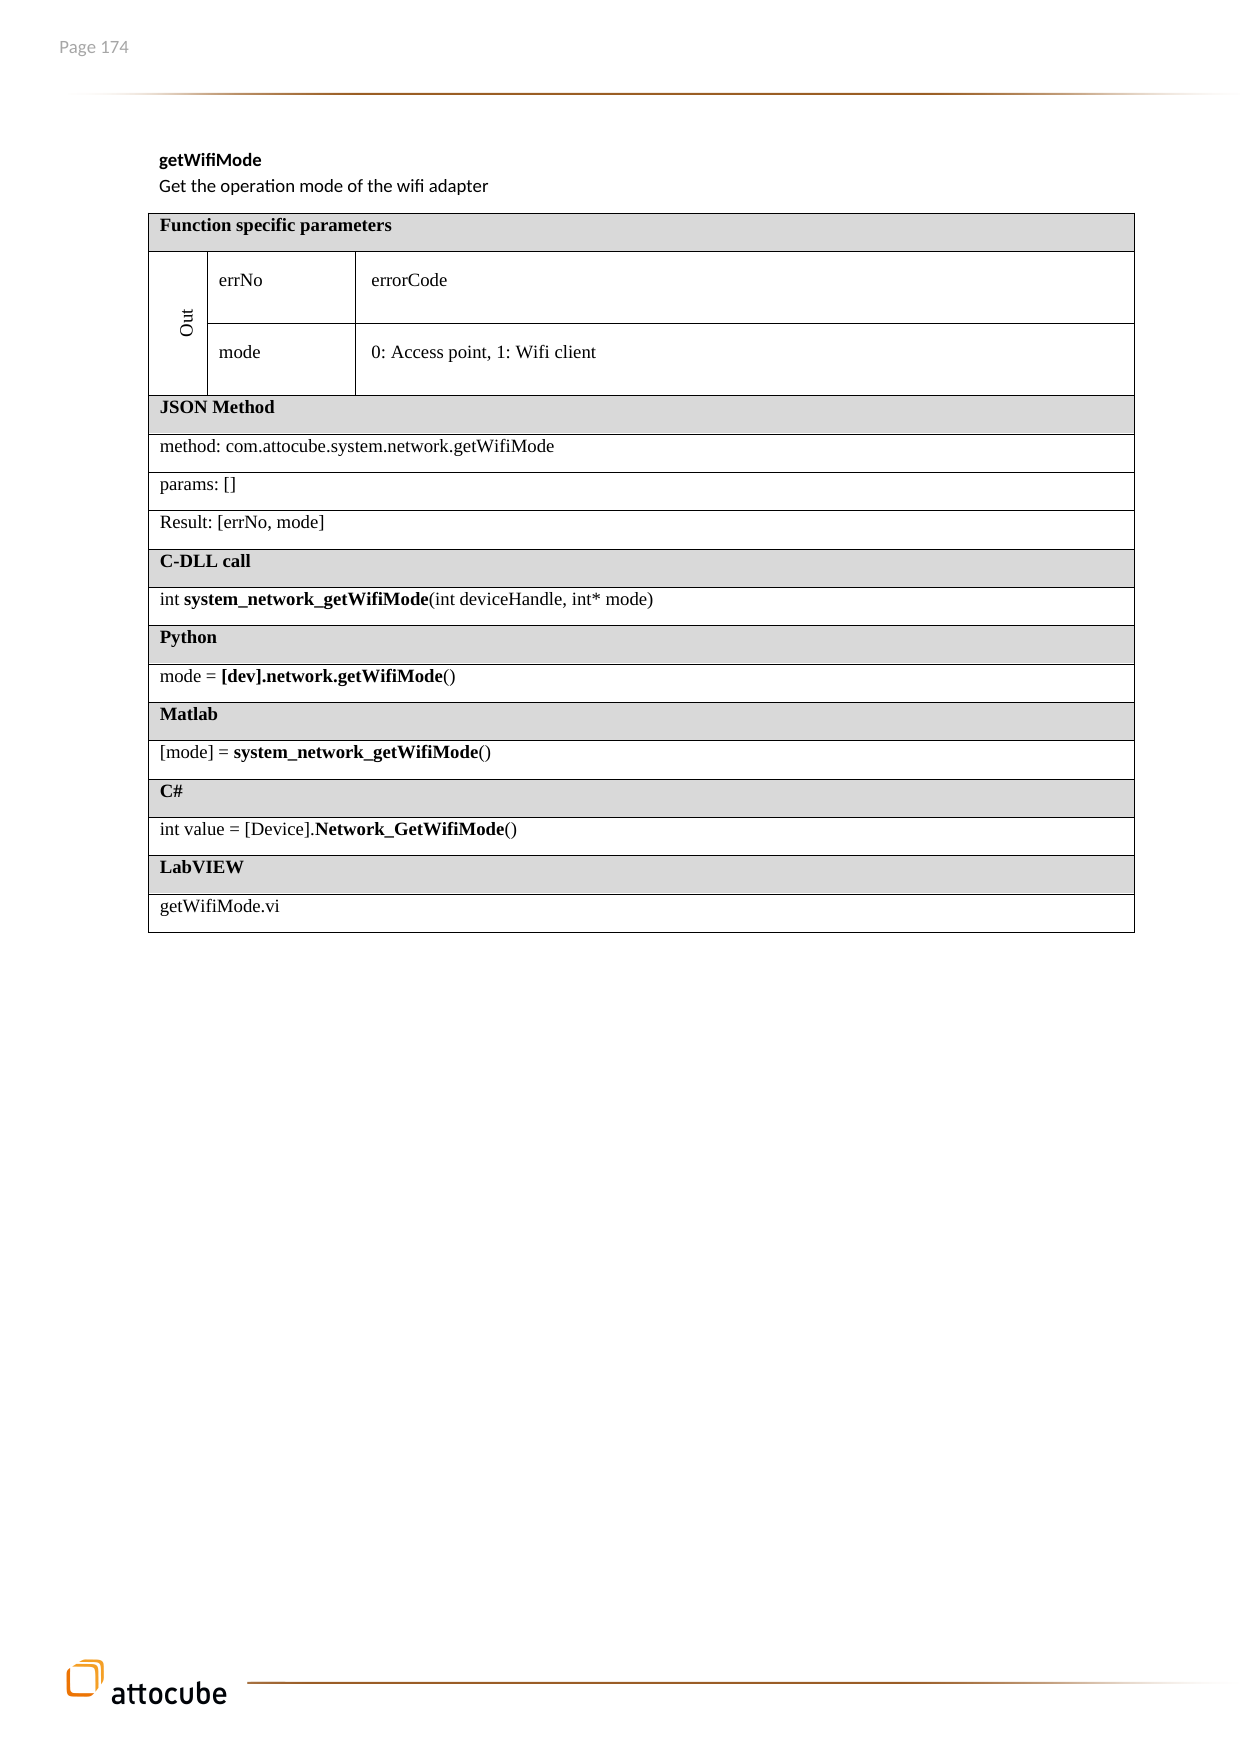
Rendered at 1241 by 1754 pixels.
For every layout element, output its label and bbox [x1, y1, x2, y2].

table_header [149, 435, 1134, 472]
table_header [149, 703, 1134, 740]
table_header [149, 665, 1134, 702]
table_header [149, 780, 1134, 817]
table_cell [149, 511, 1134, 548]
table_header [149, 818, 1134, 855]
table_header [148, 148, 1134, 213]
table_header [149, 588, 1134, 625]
picture [68, 82, 1241, 108]
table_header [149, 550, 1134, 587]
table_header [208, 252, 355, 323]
picture [10, 1651, 1240, 1711]
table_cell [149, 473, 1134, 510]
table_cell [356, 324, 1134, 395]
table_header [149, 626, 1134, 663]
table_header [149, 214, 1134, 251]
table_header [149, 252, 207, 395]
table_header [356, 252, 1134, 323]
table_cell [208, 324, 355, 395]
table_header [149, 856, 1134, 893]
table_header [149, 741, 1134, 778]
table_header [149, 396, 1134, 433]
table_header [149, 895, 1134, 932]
